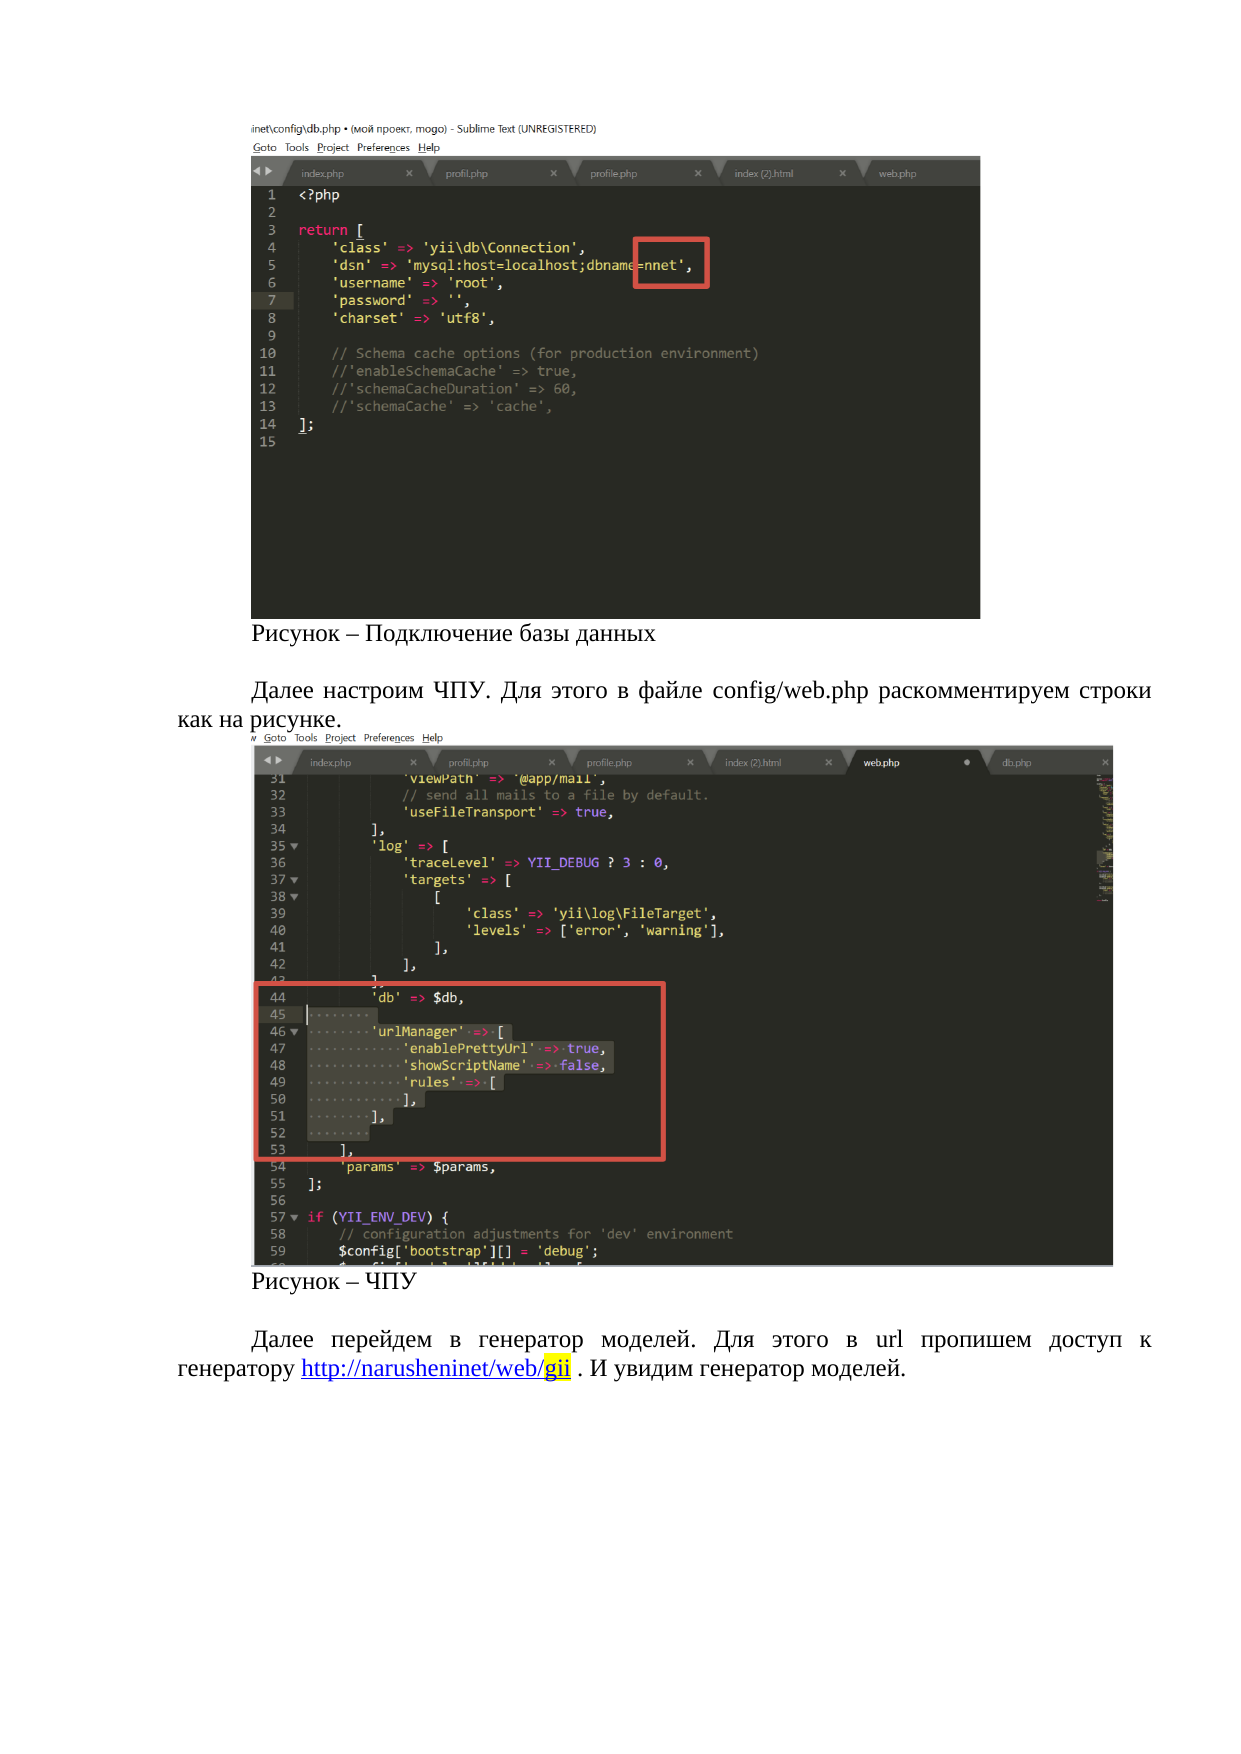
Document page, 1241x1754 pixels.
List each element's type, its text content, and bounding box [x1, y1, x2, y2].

picture [251, 118, 981, 619]
text Рисунок – Подключение базы данных [177, 618, 1152, 647]
text Далее настроим ЧПУ. Для этого в файле config/web.php раскомментируем строки как на рисунке. [177, 676, 1152, 733]
picture [251, 733, 1114, 1267]
text Рисунок – ЧПУ [177, 1266, 1152, 1295]
text Далее перейдем в генератор моделей. Для этого в url пропишем доступ к генератору http://narusheninet/web/gii . И увидим генератор моделей. [177, 1324, 1152, 1381]
